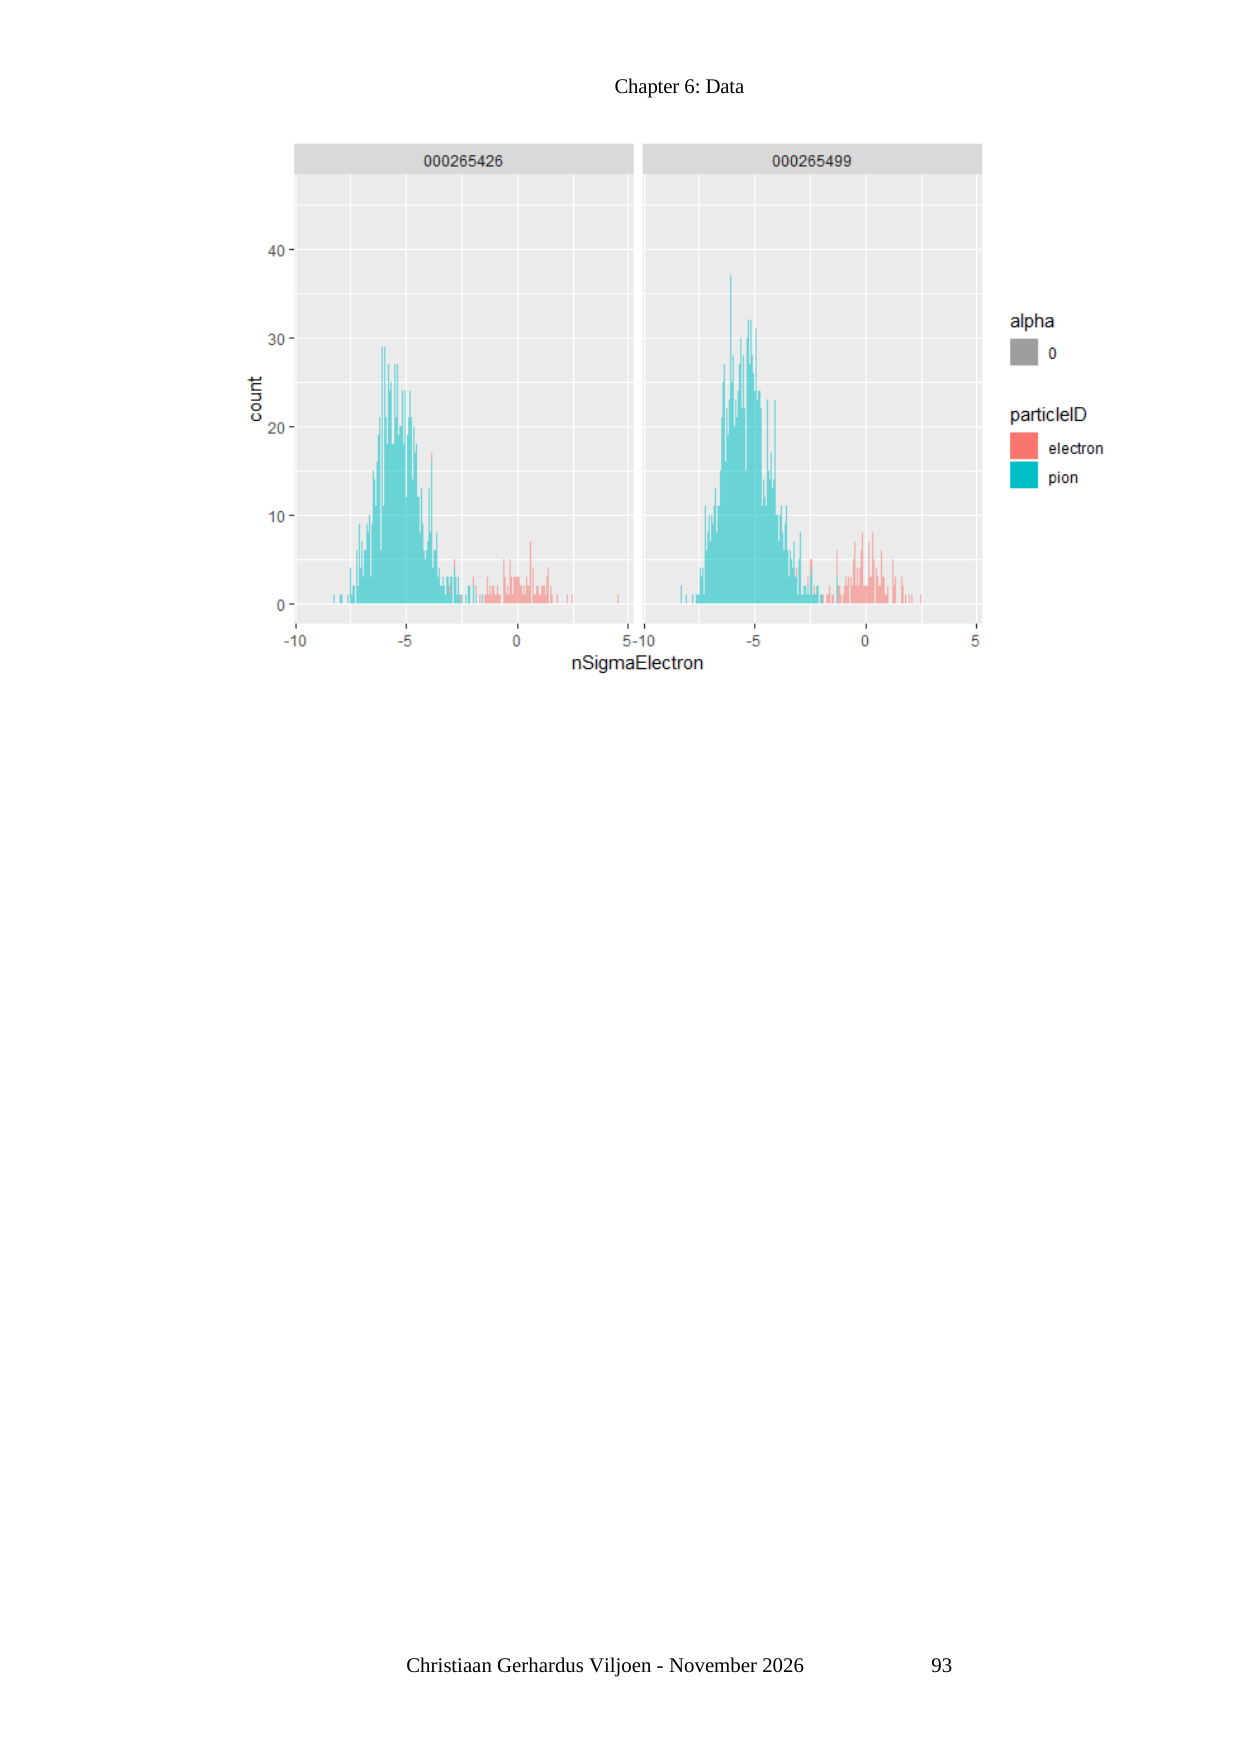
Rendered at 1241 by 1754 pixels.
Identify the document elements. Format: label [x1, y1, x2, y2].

picture [236, 135, 1123, 682]
